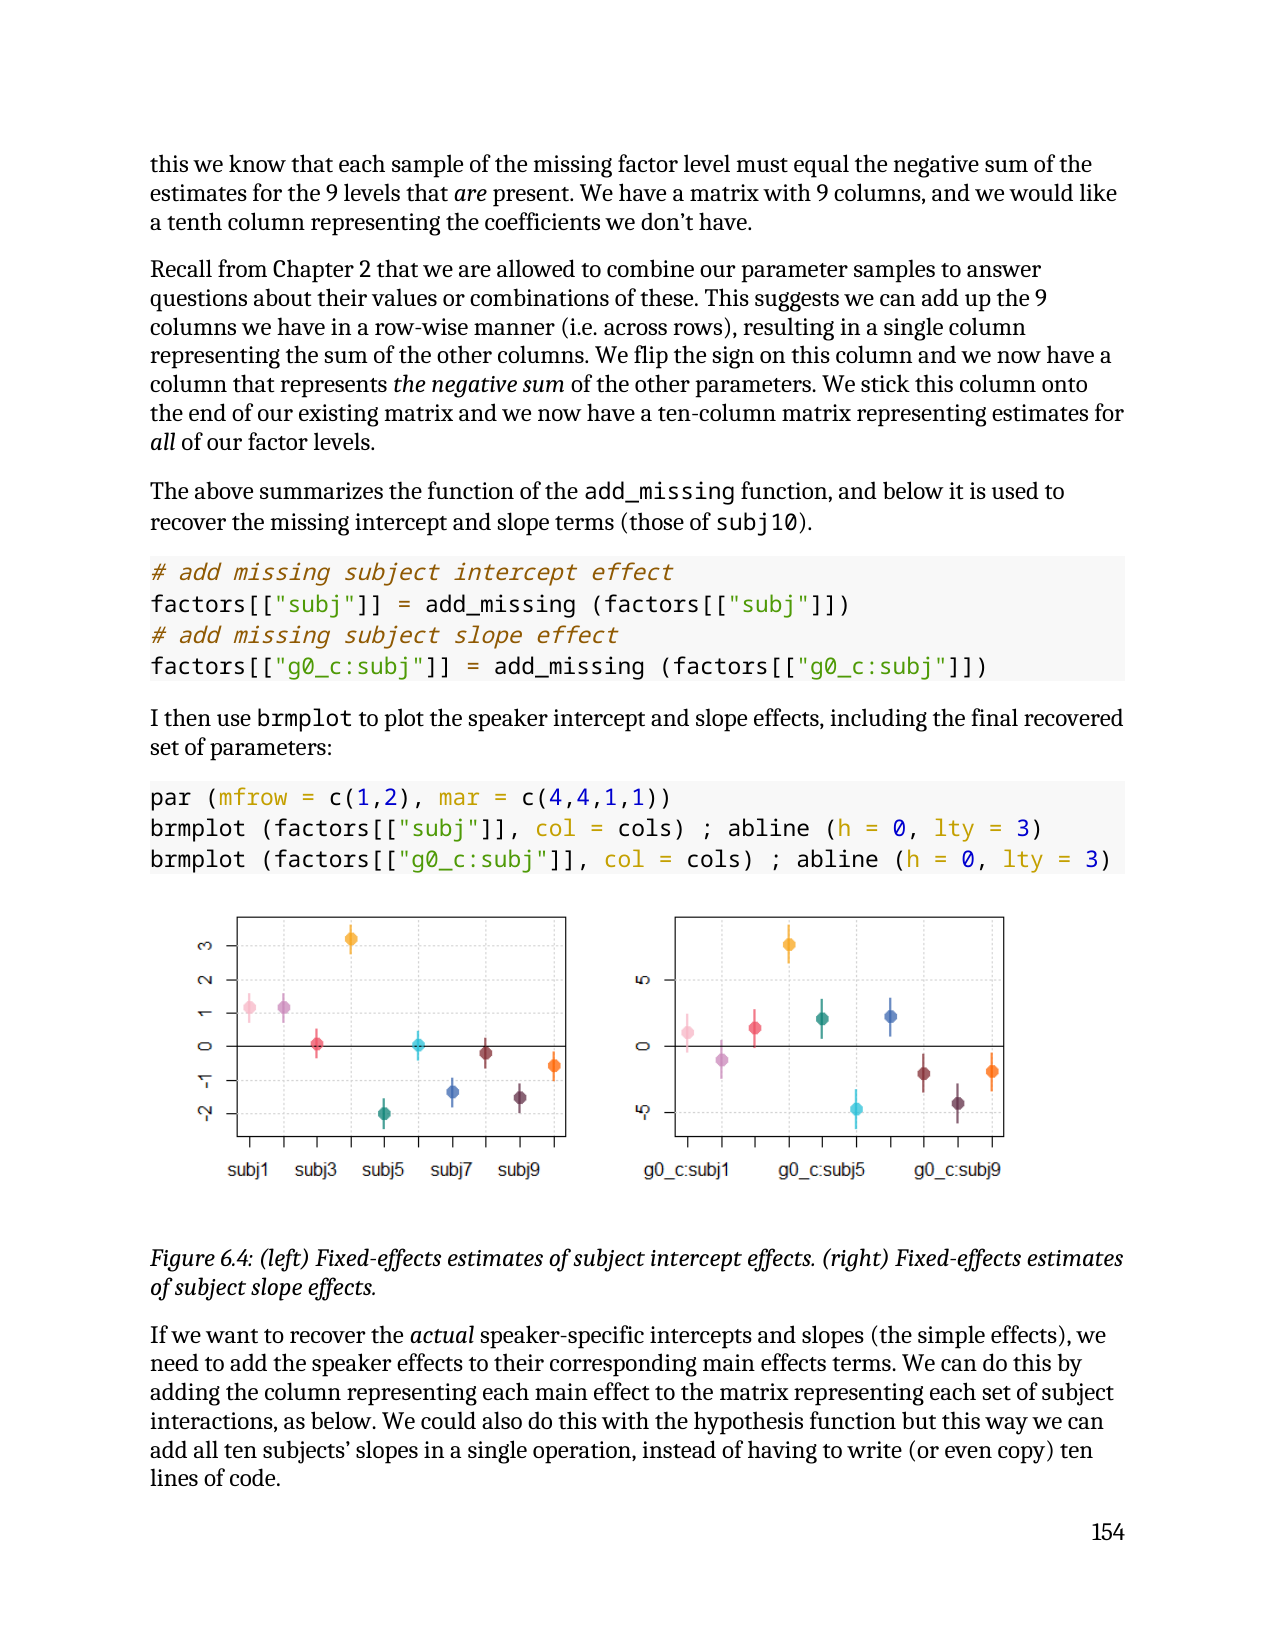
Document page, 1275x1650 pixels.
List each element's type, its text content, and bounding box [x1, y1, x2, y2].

text par (mfrow = c(1,2), mar = c(4,4,1,1)) brmplot (factors[["subj"]], col = cols) ; abline (h = 0, lty = 3) brmplot (factors[["g0_c:subj"]], col = cols) ; abline (h = 0, lty = 3) [672, 781, 1125, 874]
text I then use brmplot to plot the speaker intercept and slope effects, including the final recovered set of parameters: [150, 702, 1125, 762]
picture [150, 895, 1025, 1224]
text Figure 6.4: (left) Fixed-effects estimates of subject intercept effects. (right) Fixed-effects estimates of subject slope effects. [150, 1244, 1125, 1302]
text # add missing subject intercept effect factors[["subj"]] = add_missing (factors[["subj"]]) # add missing subject slope effect factors[["g0_c:subj"]] = add_missing (factors[["g0_c:subj"]]) [150, 556, 1125, 681]
text Recall from Chapter 2 that we are allowed to combine our parameter samples to answer questions about their values or combinations of these. This suggests we can add up the 9 columns we have in a row-wise manner (i.e. across rows), resulting in a single column representing the sum of the other columns. We flip the sign on this column and we now have a column that represents the negative sum of the other parameters. We stick this column onto the end of our existing matrix and we now have a ten-column matrix representing estimates for all of our factor levels. [150, 255, 1125, 456]
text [150, 150, 1125, 236]
text The above summarizes the function of the add_missing function, and below it is used to recover the missing intercept and slope terms (those of subj10). [150, 475, 1125, 537]
text If we want to recover the actual speaker-specific intercepts and slopes (the simple effects), we need to add the speaker effects to their corresponding main effects terms. We can do this by adding the column representing each main effect to the matrix representing each set of subject interactions, as below. We could also do this with the hypothesis function but this way we can add all ten subjects’ slopes in a single operation, instead of having to write (or even copy) ten lines of code. [150, 1321, 1125, 1493]
